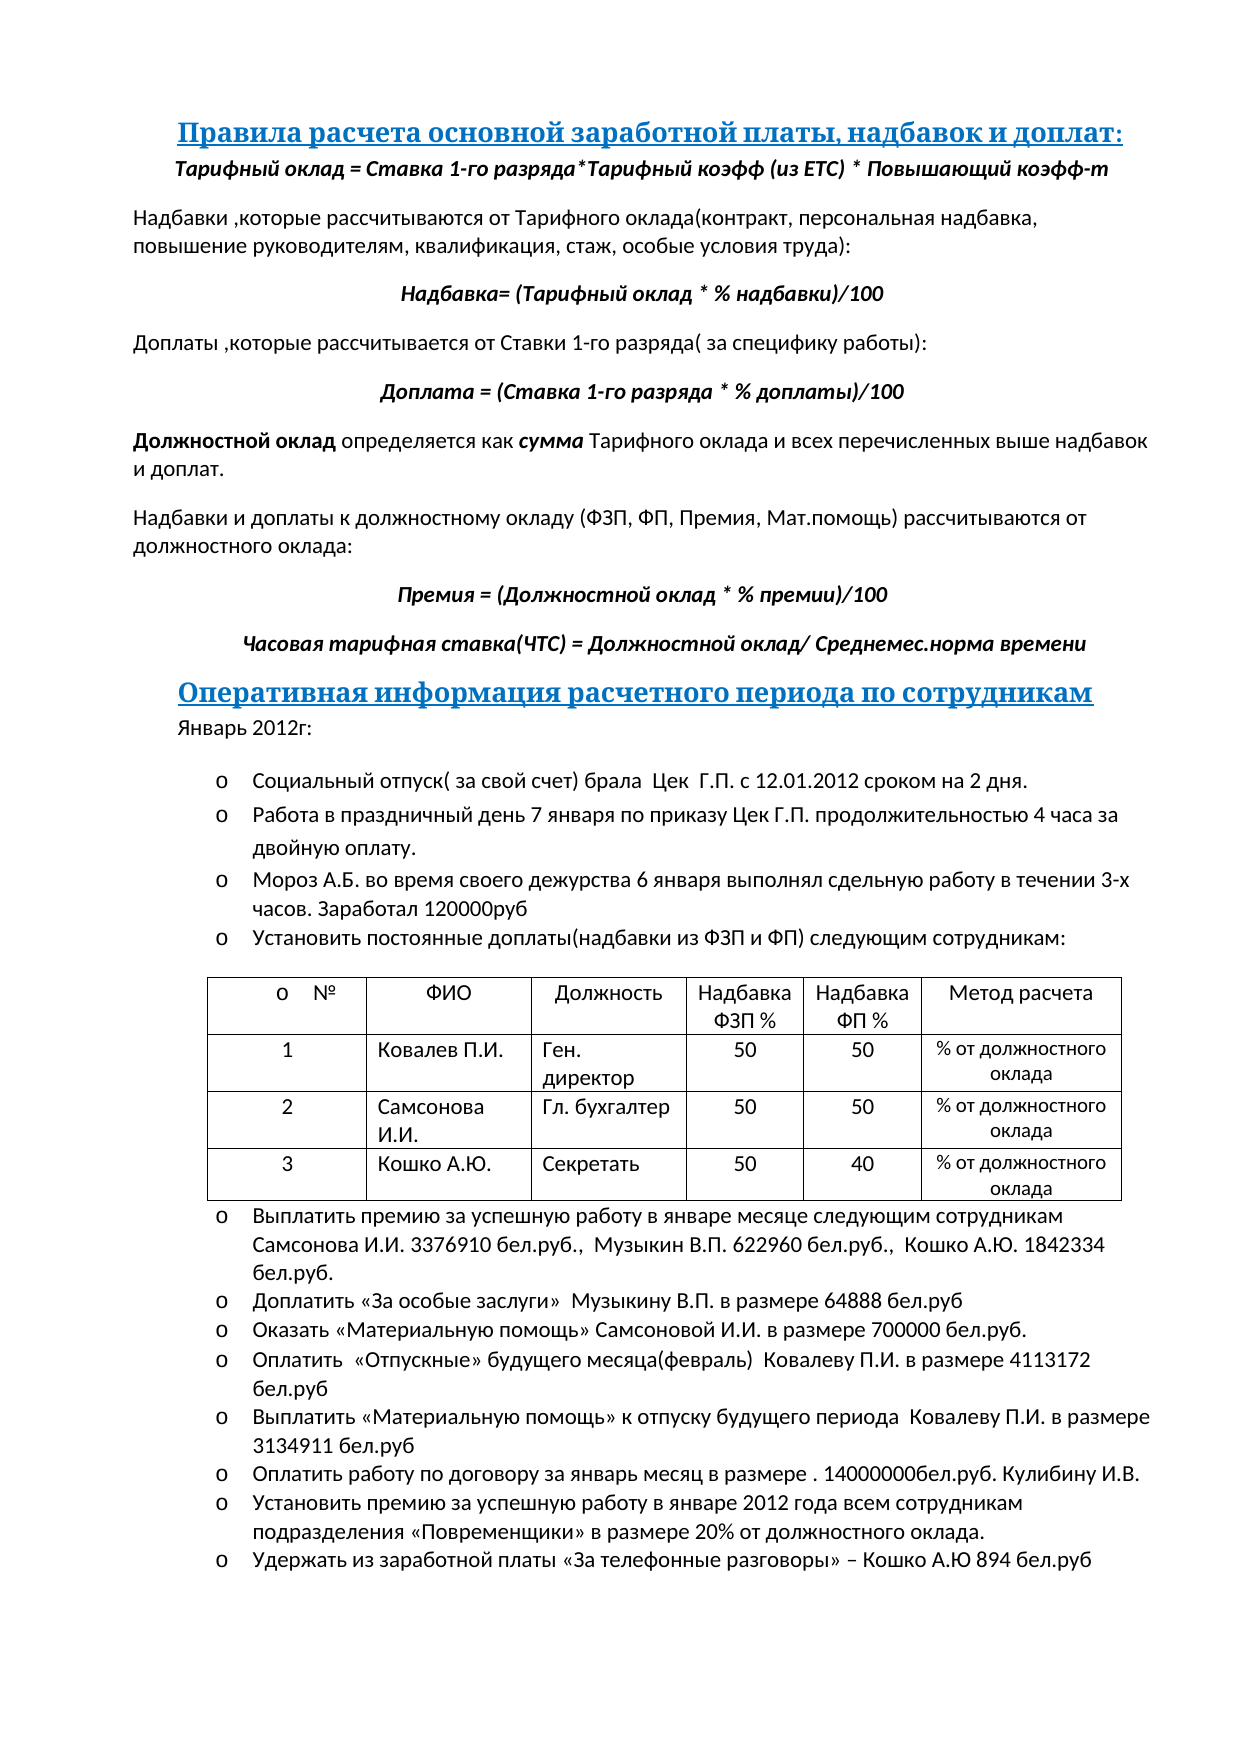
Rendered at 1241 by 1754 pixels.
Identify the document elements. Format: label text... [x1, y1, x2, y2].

list Оплатить «Отпускные» будущего месяца(февраль) Ковалеву П.И. в размере 4113172 бел.руб [215, 1345, 1152, 1402]
table_cell Секретать [532, 1149, 686, 1200]
list Выплатить «Материальную помощь» к отпуску будущего периода Ковалеву П.И. в размере 3134911 бел.руб [215, 1402, 1152, 1459]
text Должностной оклад определяется как сумма Тарифного оклада и всех перечисленных выше надбавок и доплат. [133, 426, 1152, 482]
table_cell 50 [804, 1092, 921, 1148]
list Социальный отпуск( за свой счет) брала Цек Г.П. с 12.01.2012 сроком на 2 дня. [215, 766, 1152, 796]
table_cell Кошко А.Ю. [367, 1149, 531, 1200]
table_header Надбавка ФП % [804, 978, 921, 1034]
table_header Метод расчета [922, 978, 1121, 1034]
list Мороз А.Б. во время своего дежурства 6 января выполнял сдельную работу в течении 3-х часов. Заработал 120000руб [215, 865, 1152, 923]
table_cell % от должностного оклада [922, 1035, 1121, 1091]
list Оплатить работу по договору за январь месяц в размере . 14000000бел.руб. Кулибину И.В. [215, 1459, 1152, 1488]
table_cell 2 [208, 1092, 366, 1148]
table_header № [208, 978, 366, 1034]
subtitle Правила расчета основной заработной платы, надбавок и доплат: [177, 118, 1152, 149]
text Надбавки и доплаты к должностному окладу (ФЗП, ФП, Премия, Мат.помощь) рассчитываются от должностного оклада: [133, 503, 1152, 559]
table_header ФИО [367, 978, 531, 1034]
text Премия = (Должностной оклад * % премии)/100 [133, 580, 1152, 608]
table_cell 1 [208, 1035, 366, 1091]
list Установить премию за успешную работу в январе 2012 года всем сотрудникам подразделения «Повременщики» в размере 20% от должностного оклада. [215, 1488, 1152, 1545]
table_cell 50 [804, 1035, 921, 1091]
subtitle Оперативная информация расчетного периода по сотрудникам [177, 678, 1152, 709]
table_cell Ген. директор [532, 1035, 686, 1091]
text Доплаты ,которые рассчитывается от Ставки 1-го разряда( за специфику работы): [133, 328, 1152, 356]
list Установить постоянные доплаты(надбавки из ФЗП и ФП) следующим сотрудникам: [215, 923, 1152, 952]
table_cell Гл. бухгалтер [532, 1092, 686, 1148]
list Доплатить «За особые заслуги» Музыкину В.П. в размере 64888 бел.руб [215, 1286, 1152, 1316]
list Работа в праздничный день 7 января по приказу Цек Г.П. продолжительностью 4 часа за двойную оплату. [215, 800, 1152, 861]
table_header Должность [532, 978, 686, 1034]
table_cell Ковалев П.И. [367, 1035, 531, 1091]
text Тарифный оклад = Ставка 1-го разряда*Тарифный коэфф (из ЕТС) * Повышающий коэфф-т [133, 154, 1152, 182]
table_cell 50 [687, 1149, 803, 1200]
table_header Надбавка ФЗП % [687, 978, 803, 1034]
table_cell 3 [208, 1149, 366, 1200]
table_cell % от должностного оклада [922, 1092, 1121, 1148]
text Часовая тарифная ставка(ЧТС) = Должностной оклад/ Среднемес.норма времени [177, 629, 1152, 657]
table_cell Самсонова И.И. [367, 1092, 531, 1148]
list Оказать «Материальную помощь» Самсоновой И.И. в размере 700000 бел.руб. [215, 1316, 1152, 1345]
text Доплата = (Ставка 1-го разряда * % доплаты)/100 [133, 377, 1152, 405]
text Январь 2012г: [177, 713, 1152, 741]
table_cell % от должностного оклада [922, 1149, 1121, 1200]
list Выплатить премию за успешную работу в январе месяце следующим сотрудникам Самсонова И.И. 3376910 бел.руб., Музыкин В.П. 622960 бел.руб., Кошко А.Ю. 1842334 бел.руб. [215, 1201, 1152, 1286]
text Надбавки ,которые рассчитываются от Тарифного оклада(контракт, персональная надбавка, повышение руководителям, квалификация, стаж, особые условия труда): [133, 203, 1152, 259]
table_cell 40 [804, 1149, 921, 1200]
list Удержать из заработной платы «За телефонные разговоры» – Кошко А.Ю 894 бел.руб [215, 1545, 1152, 1574]
table_cell 50 [687, 1035, 803, 1091]
text Надбавка= (Тарифный оклад * % надбавки)/100 [133, 279, 1152, 308]
table_cell 50 [687, 1092, 803, 1148]
